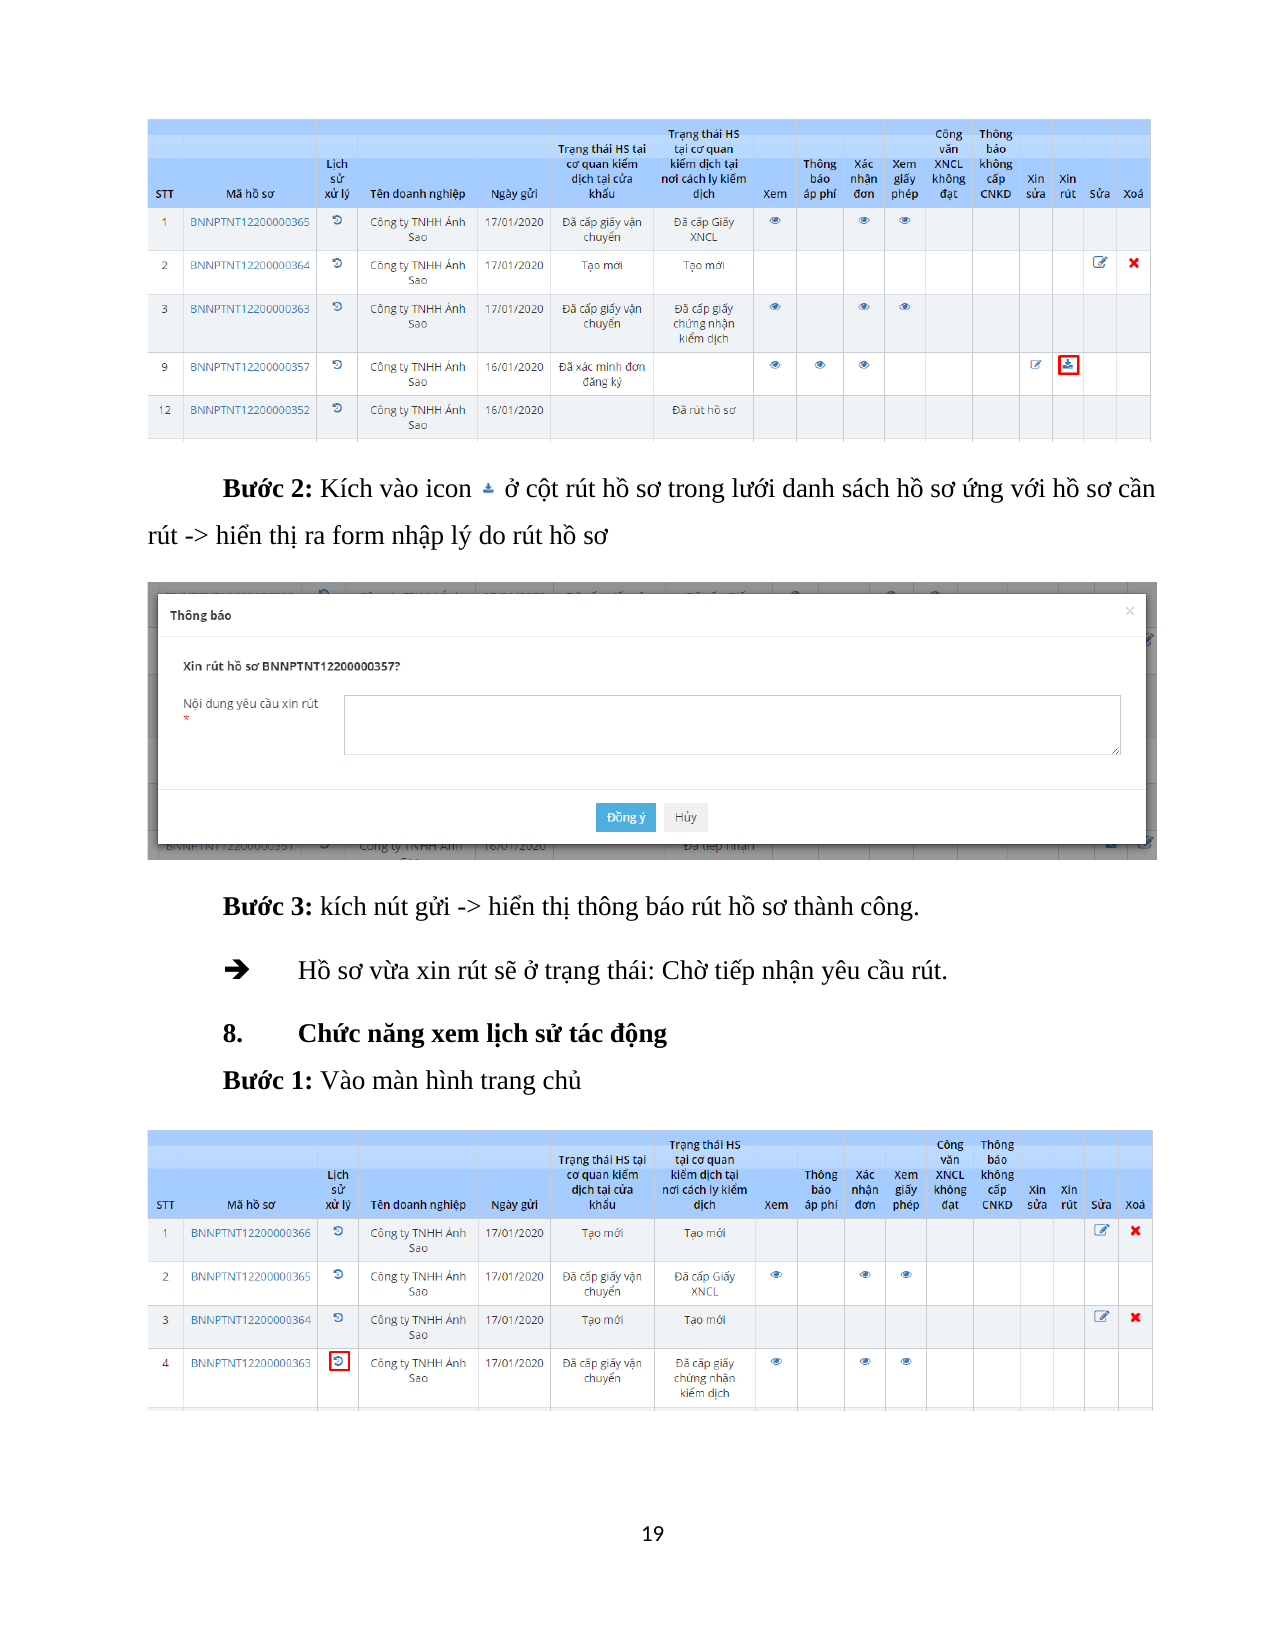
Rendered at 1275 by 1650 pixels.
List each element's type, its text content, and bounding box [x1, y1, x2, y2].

text Bước 2: Kích vào icon ở cột rút hồ sơ trong lưới danh sách hồ sơ ứng với hồ sơ cần rút -> hiển thị ra form nhập lý do rút hồ sơ [148, 472, 1157, 550]
list Hồ sơ vừa xin rút sẽ ở trạng thái: Chờ tiếp nhận yêu cầu rút. [148, 954, 1157, 985]
text Bước 3: kích nút gửi -> hiển thị thông báo rút hồ sơ thành công. [148, 890, 1157, 922]
picture [478, 478, 498, 498]
subtitle Chức năng xem lịch sử tác động [148, 1017, 1157, 1048]
picture [147, 1127, 1157, 1411]
picture [147, 118, 1157, 442]
picture [147, 582, 1157, 860]
text Bước 1: Vào màn hình trang chủ [148, 1064, 1157, 1095]
